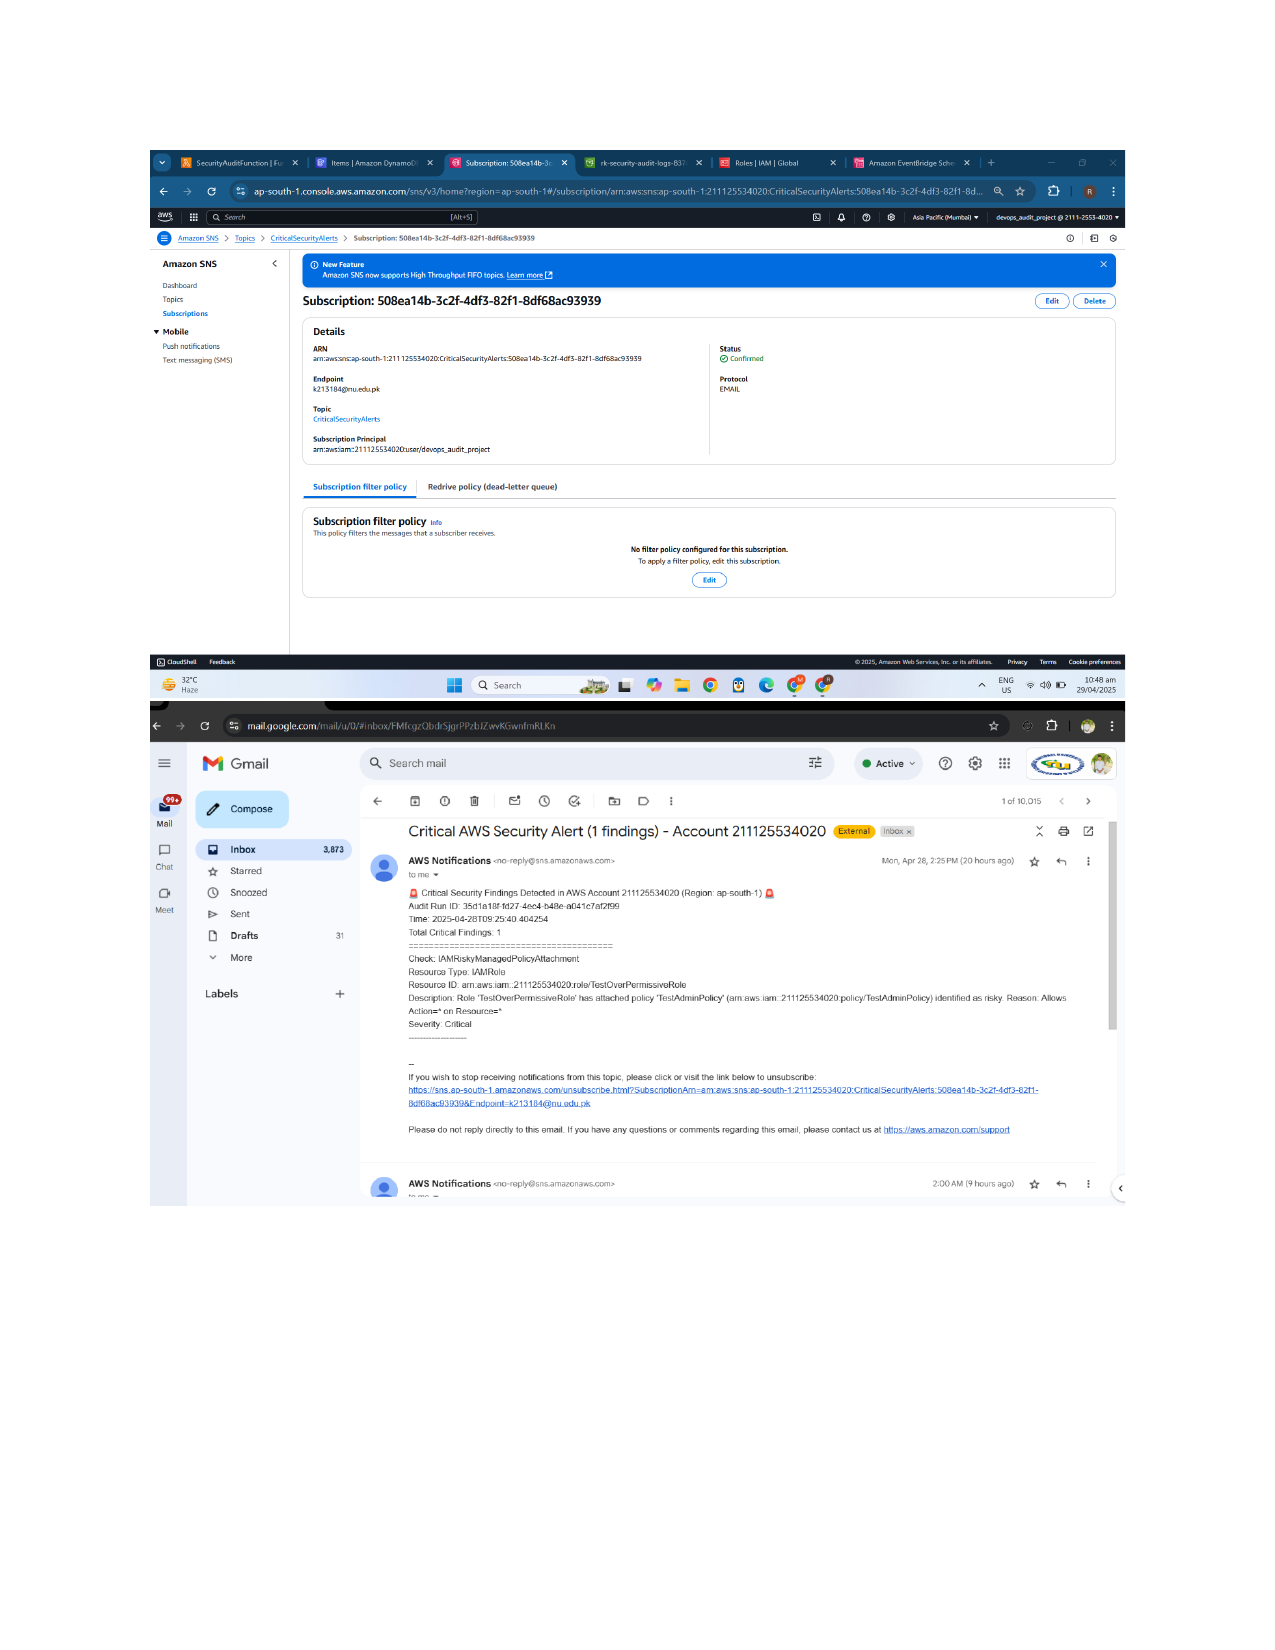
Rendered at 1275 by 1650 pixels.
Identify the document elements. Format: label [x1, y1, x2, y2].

picture [150, 701, 1125, 1206]
picture [150, 150, 1125, 698]
